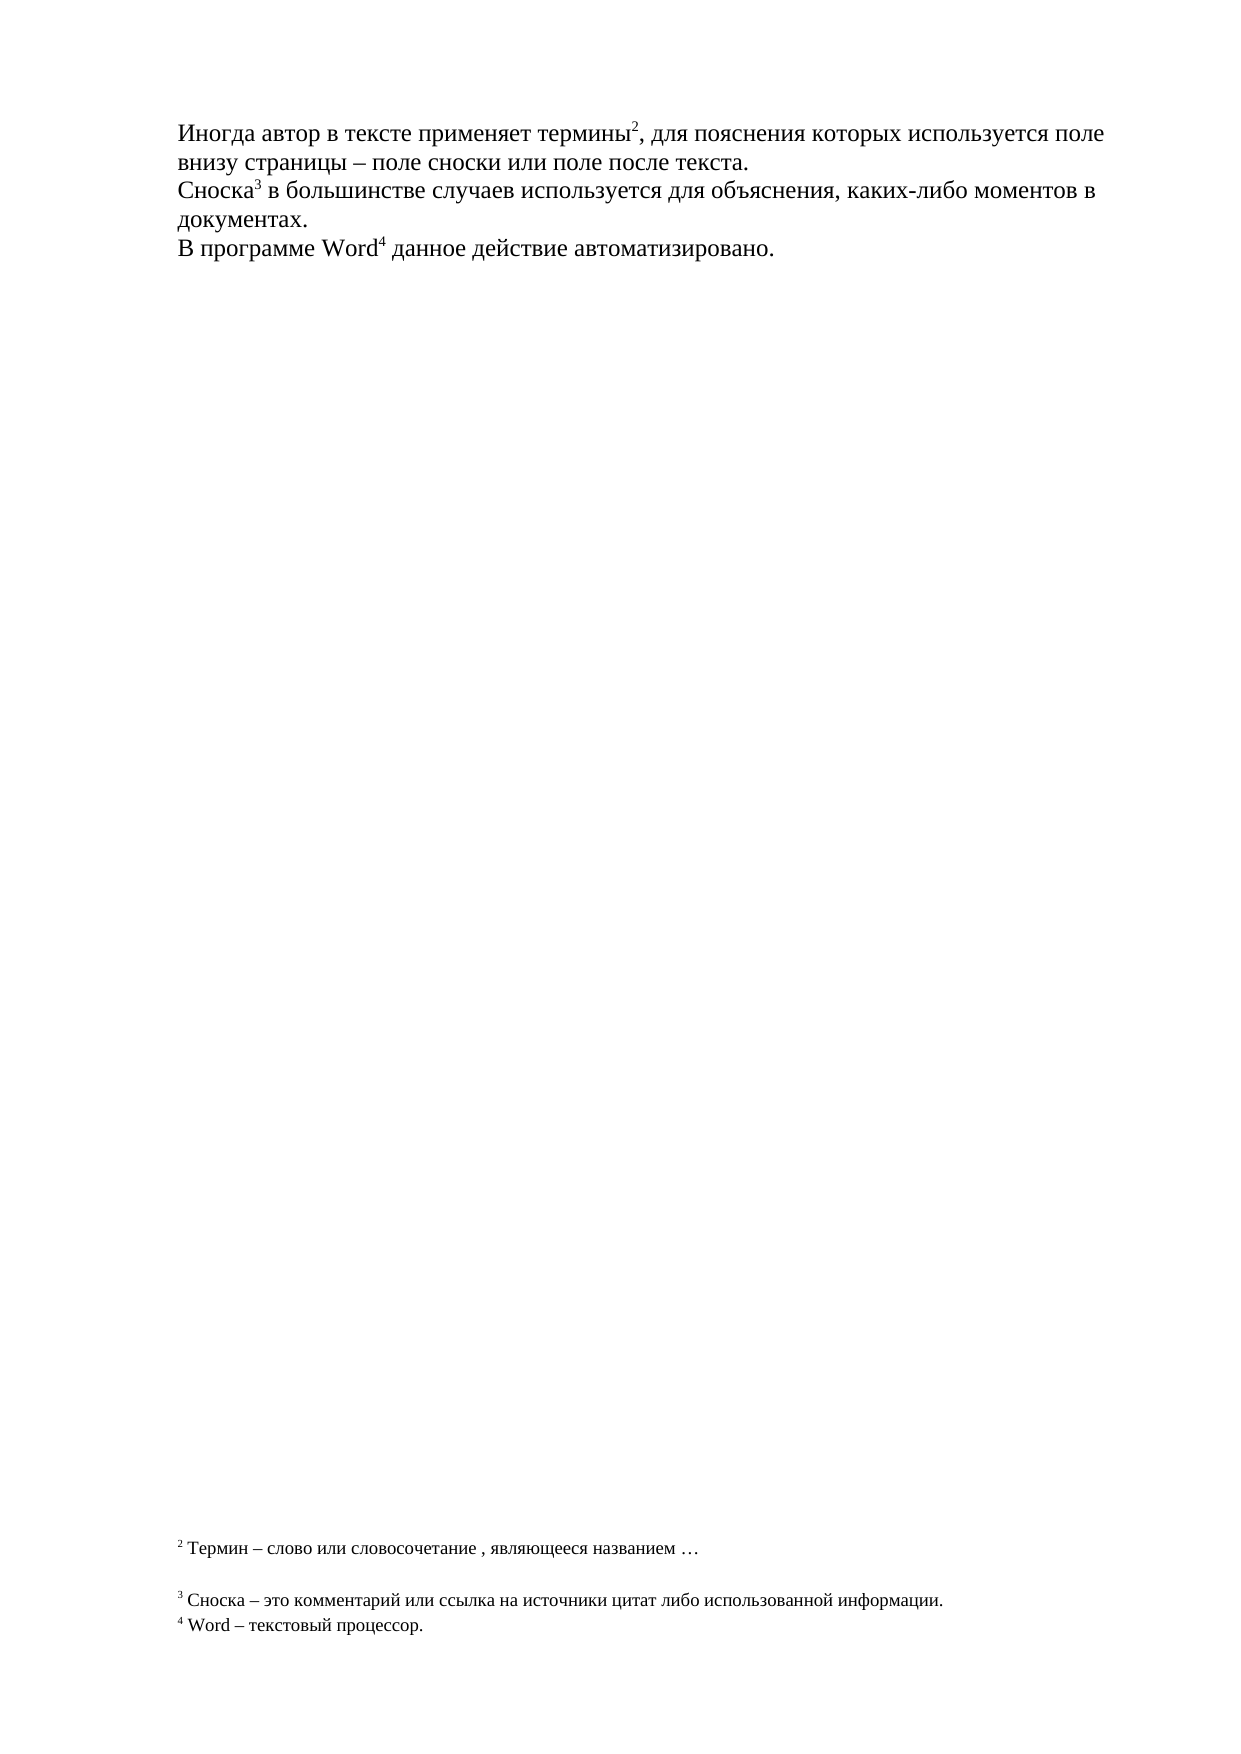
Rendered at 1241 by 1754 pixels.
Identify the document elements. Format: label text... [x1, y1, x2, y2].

text Сноска в большинстве случаев используется для объяснения, каких-либо моментов в документах. [177, 176, 1152, 233]
text Иногда автор в тексте применяет термины, для пояснения которых используется поле внизу страницы – поле сноски или поле после текста. [177, 118, 1152, 176]
text В программе Word данное действие автоматизировано. [177, 233, 1152, 262]
